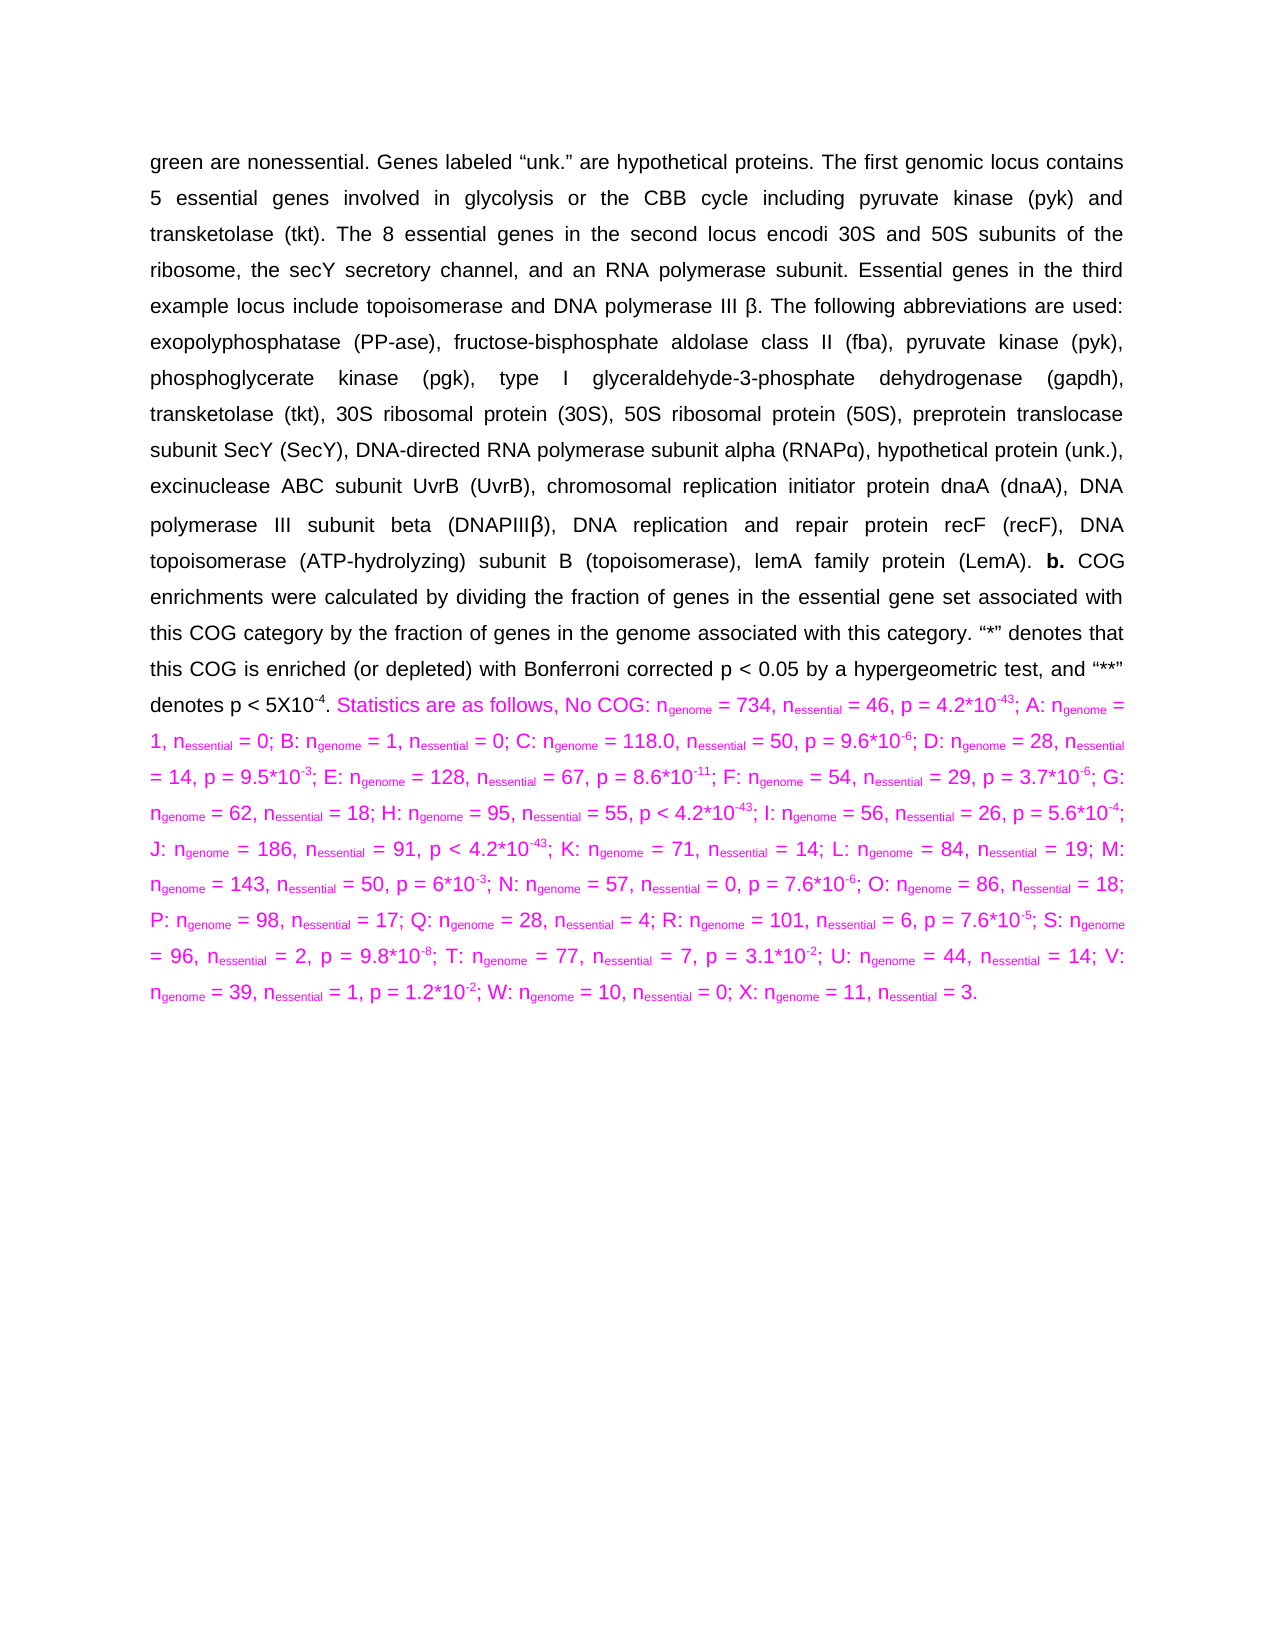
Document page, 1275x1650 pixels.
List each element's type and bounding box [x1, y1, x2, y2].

text [150, 150, 1125, 1004]
